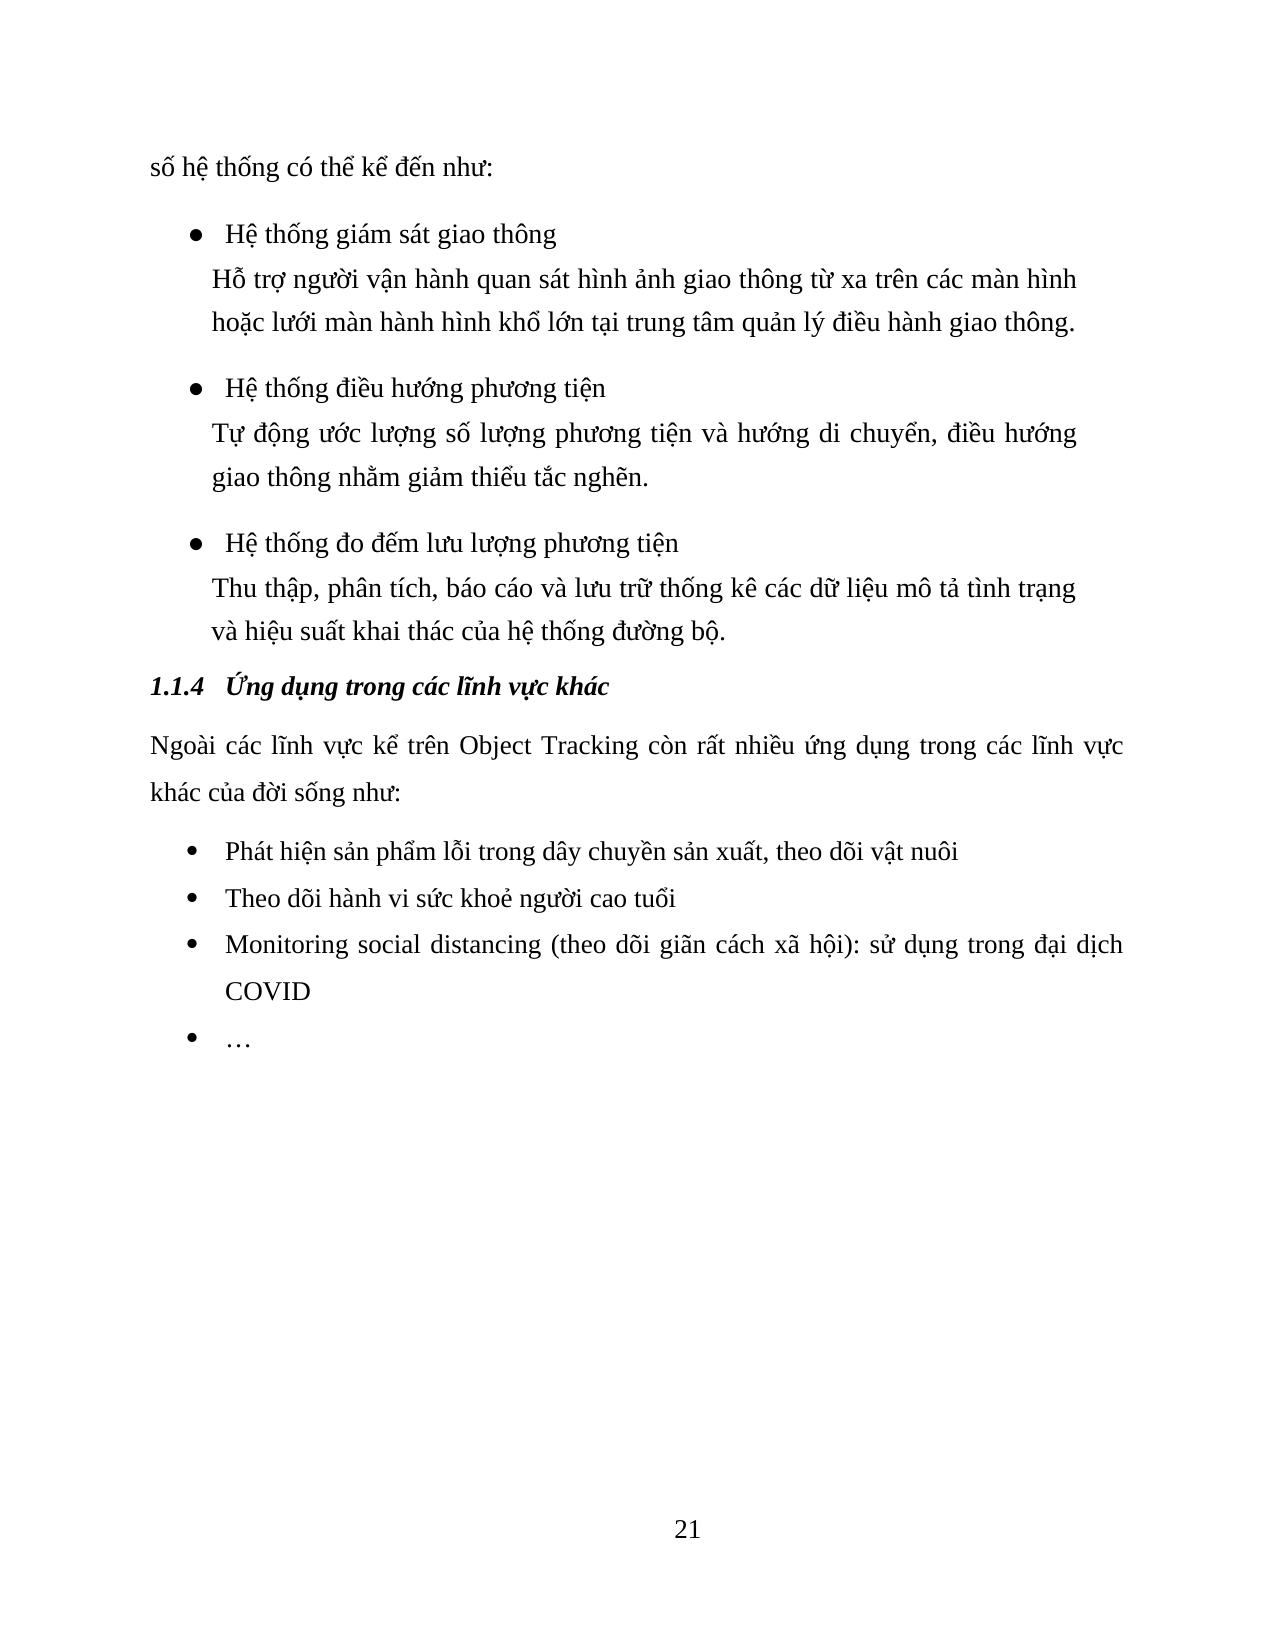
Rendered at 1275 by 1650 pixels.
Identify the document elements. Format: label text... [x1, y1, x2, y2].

list … [187, 1022, 1125, 1053]
subtitle Ứng dụng trong các lĩnh vực khác [150, 670, 1126, 701]
list Monitoring social distancing (theo dõi giãn cách xã hội): sử dụng trong đại dịch COVID [187, 929, 1125, 1007]
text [150, 150, 1078, 182]
text Tự động ước lượng số lượng phương tiện và hướng di chuyển, điều hướng giao thông nhằm giảm thiểu tắc nghẽn. [212, 417, 1078, 492]
list Phát hiện sản phẩm lỗi trong dây chuyền sản xuất, theo dõi vật nuôi [187, 835, 1125, 866]
list Hệ thống giám sát giao thông [187, 217, 1125, 249]
text Ngoài các lĩnh vực kể trên Object Tracking còn rất nhiều ứng dụng trong các lĩnh vực khác của đời sống như: [150, 729, 1125, 807]
list Theo dõi hành vi sức khoẻ người cao tuổi [187, 882, 1125, 913]
text Thu thập, phân tích, báo cáo và lưu trữ thống kê các dữ liệu mô tả tình trạng và hiệu suất khai thác của hệ thống đường bộ. [211, 571, 1078, 647]
text Hỗ trợ người vận hành quan sát hình ảnh giao thông từ xa trên các màn hình hoặc lưới màn hành hình khổ lớn tại trung tâm quản lý điều hành giao thông. [212, 262, 1078, 337]
list Hệ thống đo đếm lưu lượng phương tiện [187, 526, 1125, 559]
list Hệ thống điều hướng phương tiện [187, 371, 1125, 404]
